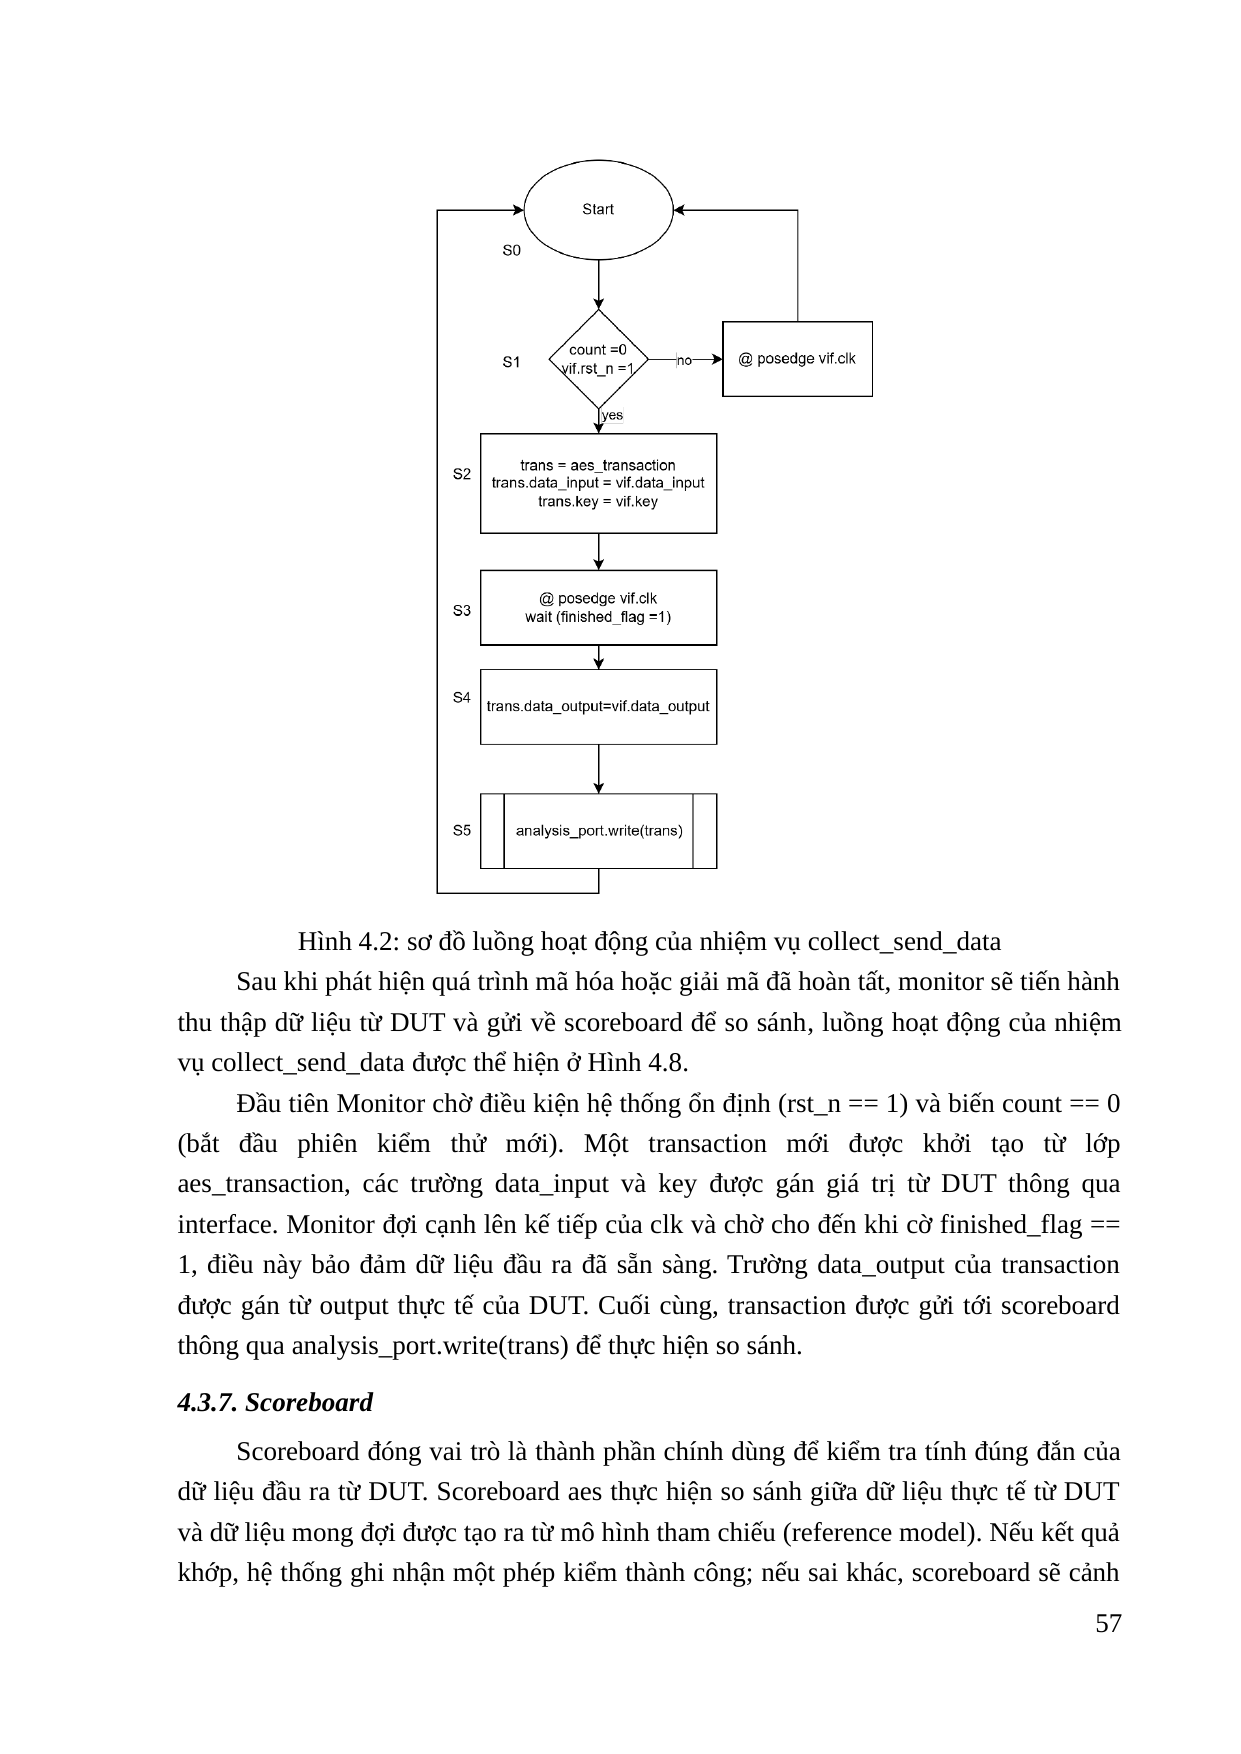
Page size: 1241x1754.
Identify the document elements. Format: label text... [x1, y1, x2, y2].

text Đầu tiên Monitor chờ điều kiện hệ thống ổn định (rst_n == 1) và biến count == 0 (bắt đầu phiên kiểm thử mới). Một transaction mới được khởi tạo từ lớp aes_transaction, các trường data_input và key được gán giá trị từ DUT thông qua interface. Monitor đợi cạnh lên kế tiếp của clk và chờ cho đến khi cờ finished_flag == 1, điều này bảo đảm dữ liệu đầu ra đã sẵn sàng. Trường data_output của transaction được gán từ output thực tế của DUT. Cuối cùng, transaction được gửi tới scoreboard thông qua analysis_port.write(trans) để thực hiện so sánh. [177, 1087, 1122, 1360]
text Sau khi phát hiện quá trình mã hóa hoặc giải mã đã hoàn tất, monitor sẽ tiến hành thu thập dữ liệu từ DUT và gửi về scoreboard để so sánh, luồng hoạt động của nhiệm vụ collect_send_data được thể hiện ở Hình 4.8. [177, 965, 1122, 1077]
subtitle Scoreboard [177, 1386, 1122, 1417]
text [177, 1435, 1122, 1587]
picture [415, 147, 885, 916]
text sơ đồ luồng hoạt động của nhiệm vụ collect_send_data [177, 925, 1122, 956]
